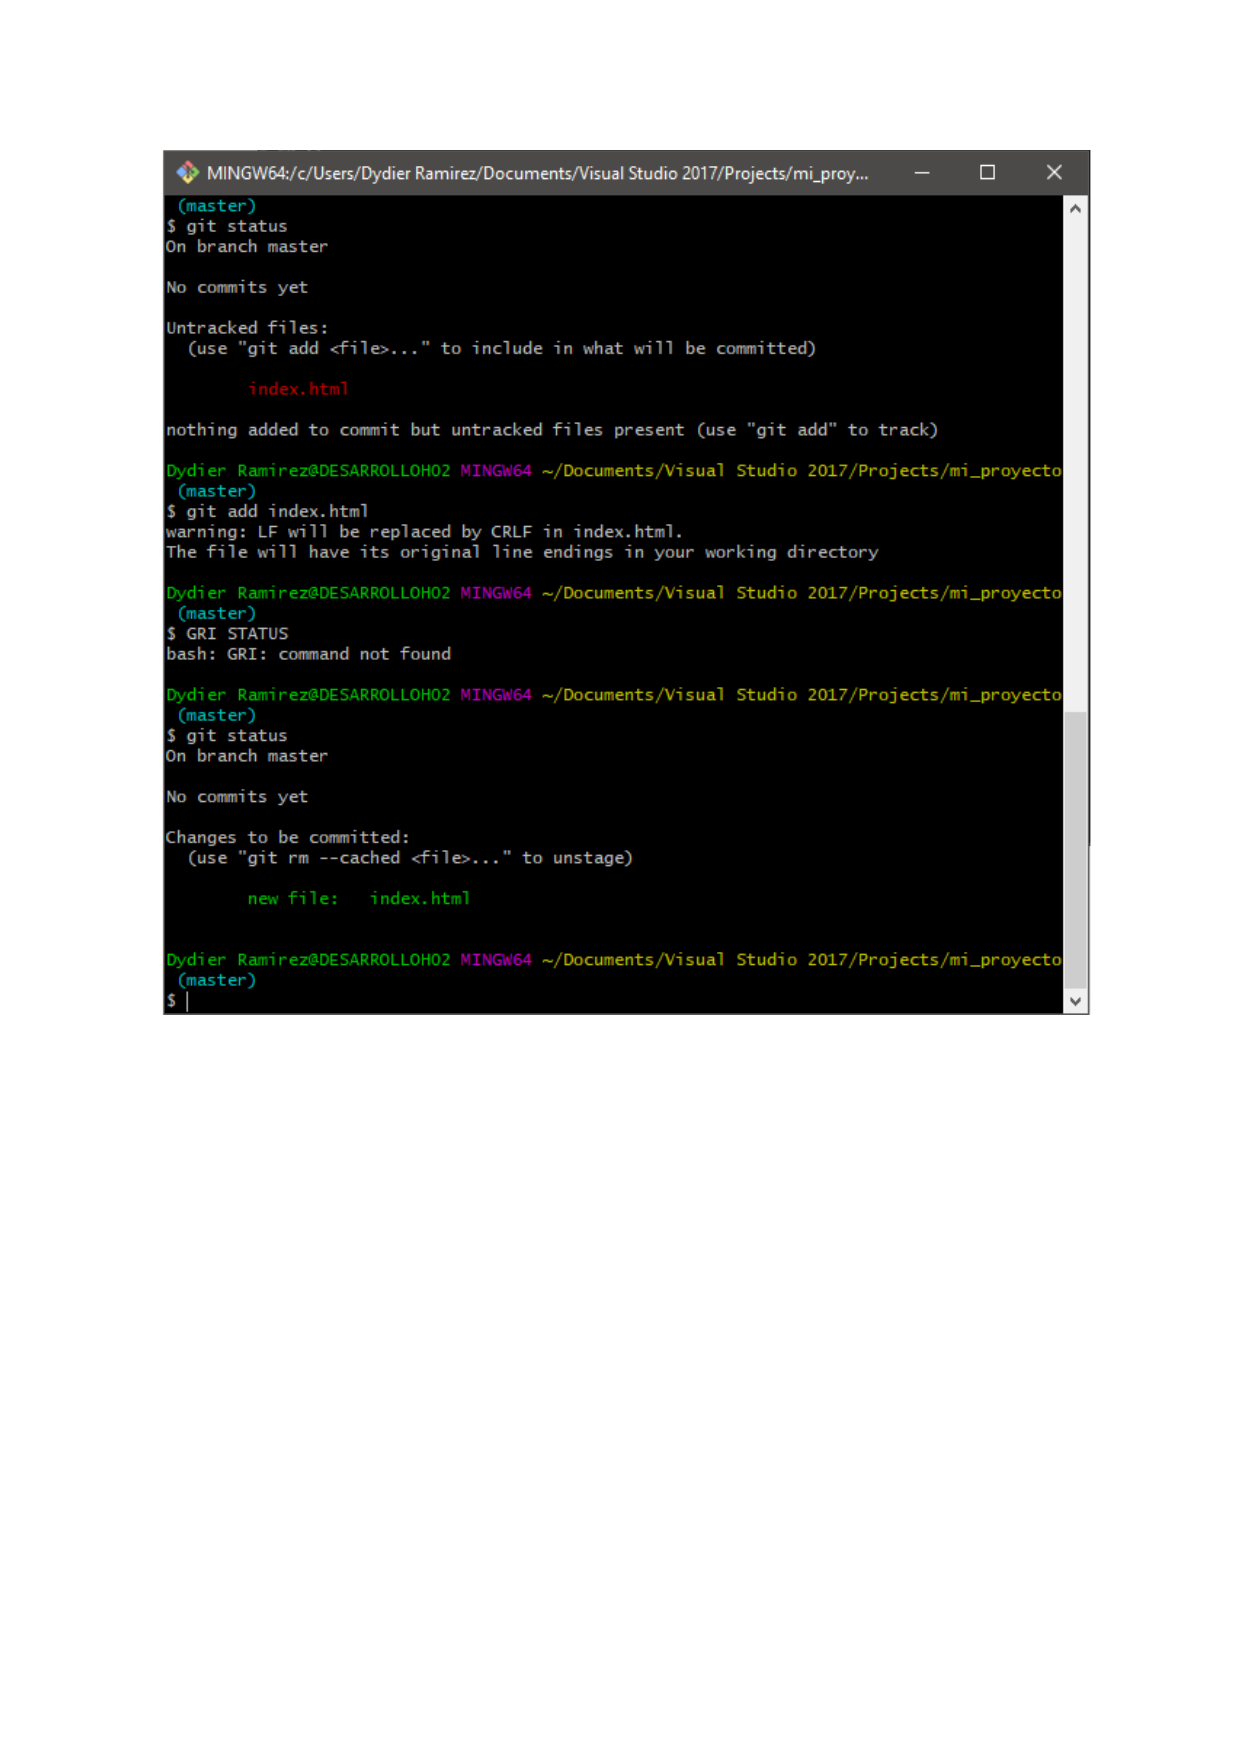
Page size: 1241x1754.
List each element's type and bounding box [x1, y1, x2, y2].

picture [162, 150, 1091, 1015]
